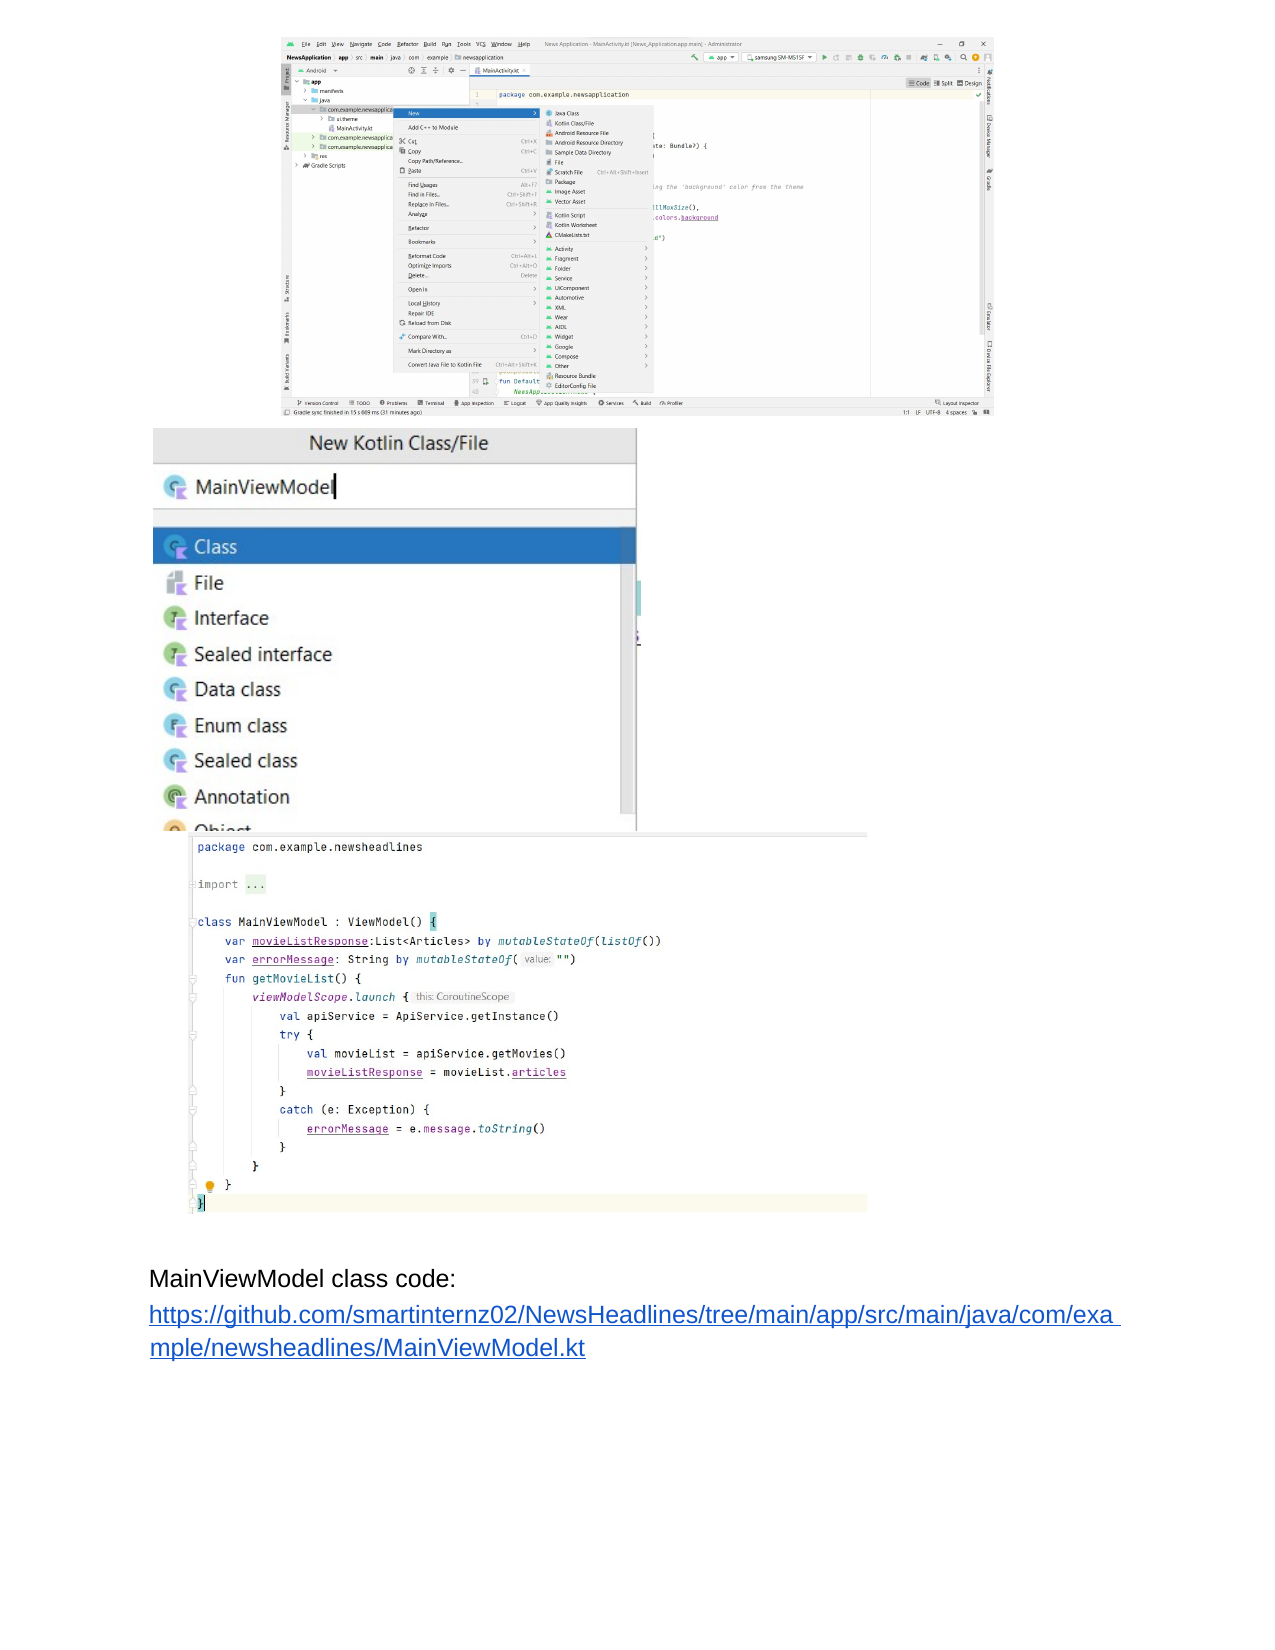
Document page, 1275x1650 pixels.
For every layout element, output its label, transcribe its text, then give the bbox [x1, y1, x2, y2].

text MainViewModel class code: [148, 1264, 1170, 1293]
picture [187, 832, 868, 1214]
text https://github.com/smartinternz02/NewsHeadlines/tree/main/app/src/main/java/com/exa mple/newsheadlines/MainViewModel.kt [148, 1299, 1134, 1362]
picture [281, 37, 994, 416]
picture [153, 428, 641, 831]
